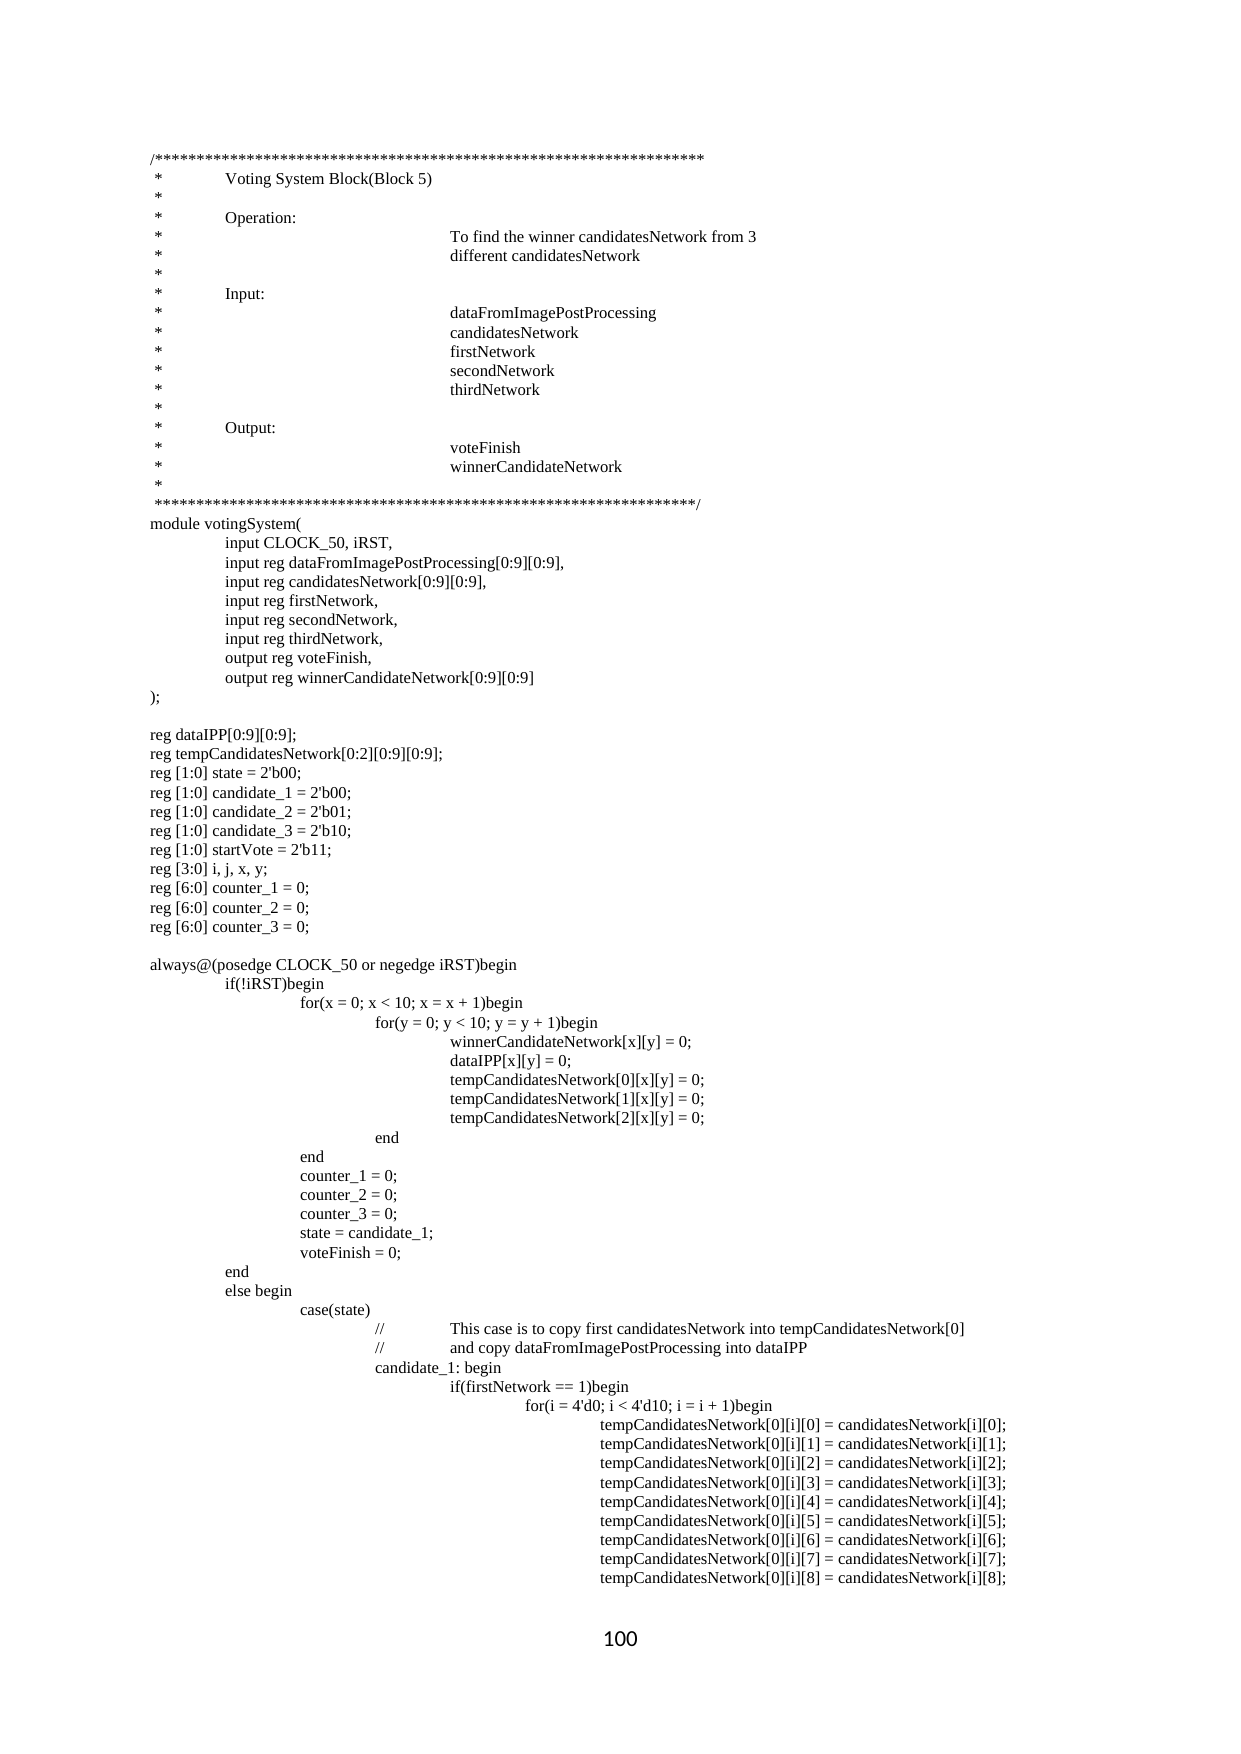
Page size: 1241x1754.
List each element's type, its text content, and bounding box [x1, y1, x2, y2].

text *****************************************************************/ [150, 495, 1090, 514]
text * different candidatesNetwork [150, 246, 1090, 265]
text * dataFromImagePostProcessing [150, 303, 1090, 322]
text * voteFinish [150, 437, 1090, 457]
text * [150, 188, 1090, 207]
text output reg winnerCandidateNetwork[0:9][0:9] [150, 667, 1090, 687]
text for(x = 0; x < 10; x = x + 1)begin [150, 993, 1090, 1012]
text reg [1:0] candidate_1 = 2'b00; [150, 782, 1090, 802]
text * Input: [150, 284, 1090, 303]
text tempCandidatesNetwork[0][i][5] = candidatesNetwork[i][5]; [150, 1511, 1090, 1530]
text winnerCandidateNetwork[x][y] = 0; [150, 1032, 1090, 1051]
text * candidatesNetwork [150, 322, 1090, 342]
text module votingSystem( [150, 514, 1090, 533]
text candidate_1: begin [150, 1357, 1090, 1377]
text always@(posedge CLOCK_50 or negedge iRST)begin [150, 955, 1090, 974]
text reg [6:0] counter_2 = 0; [150, 897, 1090, 917]
text voteFinish = 0; [150, 1242, 1090, 1262]
text tempCandidatesNetwork[0][x][y] = 0; [150, 1070, 1090, 1089]
text * secondNetwork [150, 361, 1090, 380]
text dataIPP[x][y] = 0; [150, 1051, 1090, 1070]
text tempCandidatesNetwork[0][i][0] = candidatesNetwork[i][0]; [150, 1415, 1090, 1434]
text tempCandidatesNetwork[0][i][4] = candidatesNetwork[i][4]; [150, 1492, 1090, 1511]
text * Voting System Block(Block 5) [150, 169, 1090, 188]
text input reg dataFromImagePostProcessing[0:9][0:9], [150, 552, 1090, 572]
text reg dataIPP[0:9][0:9]; [150, 725, 1090, 744]
text * [150, 265, 1090, 284]
text tempCandidatesNetwork[0][i][2] = candidatesNetwork[i][2]; [150, 1453, 1090, 1472]
text tempCandidatesNetwork[0][i][8] = candidatesNetwork[i][8]; [150, 1568, 1090, 1587]
text tempCandidatesNetwork[0][i][7] = candidatesNetwork[i][7]; [150, 1549, 1090, 1568]
text for(i = 4'd0; i < 4'd10; i = i + 1)begin [150, 1396, 1090, 1415]
text // and copy dataFromImagePostProcessing into dataIPP [150, 1338, 1090, 1357]
text input CLOCK_50, iRST, [150, 533, 1090, 552]
text if(!iRST)begin [150, 974, 1090, 993]
text tempCandidatesNetwork[2][x][y] = 0; [150, 1108, 1090, 1127]
text // This case is to copy first candidatesNetwork into tempCandidatesNetwork[0] [150, 1319, 1090, 1338]
text * Output: [150, 418, 1090, 437]
text for(y = 0; y < 10; y = y + 1)begin [150, 1012, 1090, 1032]
text case(state) [150, 1300, 1090, 1319]
text reg [6:0] counter_3 = 0; [150, 917, 1090, 936]
text counter_1 = 0; [150, 1166, 1090, 1185]
text * [150, 399, 1090, 418]
text * Operation: [150, 207, 1090, 227]
text counter_2 = 0; [150, 1185, 1090, 1204]
text reg [1:0] state = 2'b00; [150, 763, 1090, 782]
text reg [1:0] startVote = 2'b11; [150, 840, 1090, 859]
text * firstNetwork [150, 342, 1090, 361]
text tempCandidatesNetwork[0][i][1] = candidatesNetwork[i][1]; [150, 1434, 1090, 1453]
text tempCandidatesNetwork[0][i][6] = candidatesNetwork[i][6]; [150, 1530, 1090, 1549]
text reg [6:0] counter_1 = 0; [150, 878, 1090, 897]
text * thirdNetwork [150, 380, 1090, 399]
text * To find the winner candidatesNetwork from 3 [150, 227, 1090, 246]
text end [150, 1127, 1090, 1147]
text /****************************************************************** [150, 150, 1090, 169]
text output reg voteFinish, [150, 648, 1090, 667]
text reg tempCandidatesNetwork[0:2][0:9][0:9]; [150, 744, 1090, 763]
text reg [1:0] candidate_2 = 2'b01; [150, 802, 1090, 821]
text input reg thirdNetwork, [150, 629, 1090, 648]
text if(firstNetwork == 1)begin [150, 1377, 1090, 1396]
text end [150, 1147, 1090, 1166]
text else begin [150, 1281, 1090, 1300]
text input reg firstNetwork, [150, 591, 1090, 610]
text tempCandidatesNetwork[0][i][3] = candidatesNetwork[i][3]; [150, 1472, 1090, 1492]
text tempCandidatesNetwork[1][x][y] = 0; [150, 1089, 1090, 1108]
text counter_3 = 0; [150, 1204, 1090, 1223]
text * [150, 476, 1090, 495]
text ); [150, 687, 1090, 706]
text end [150, 1262, 1090, 1281]
text input reg secondNetwork, [150, 610, 1090, 629]
text * winnerCandidateNetwork [150, 457, 1090, 476]
text reg [3:0] i, j, x, y; [150, 859, 1090, 878]
text input reg candidatesNetwork[0:9][0:9], [150, 572, 1090, 591]
text state = candidate_1; [150, 1223, 1090, 1242]
text reg [1:0] candidate_3 = 2'b10; [150, 821, 1090, 840]
